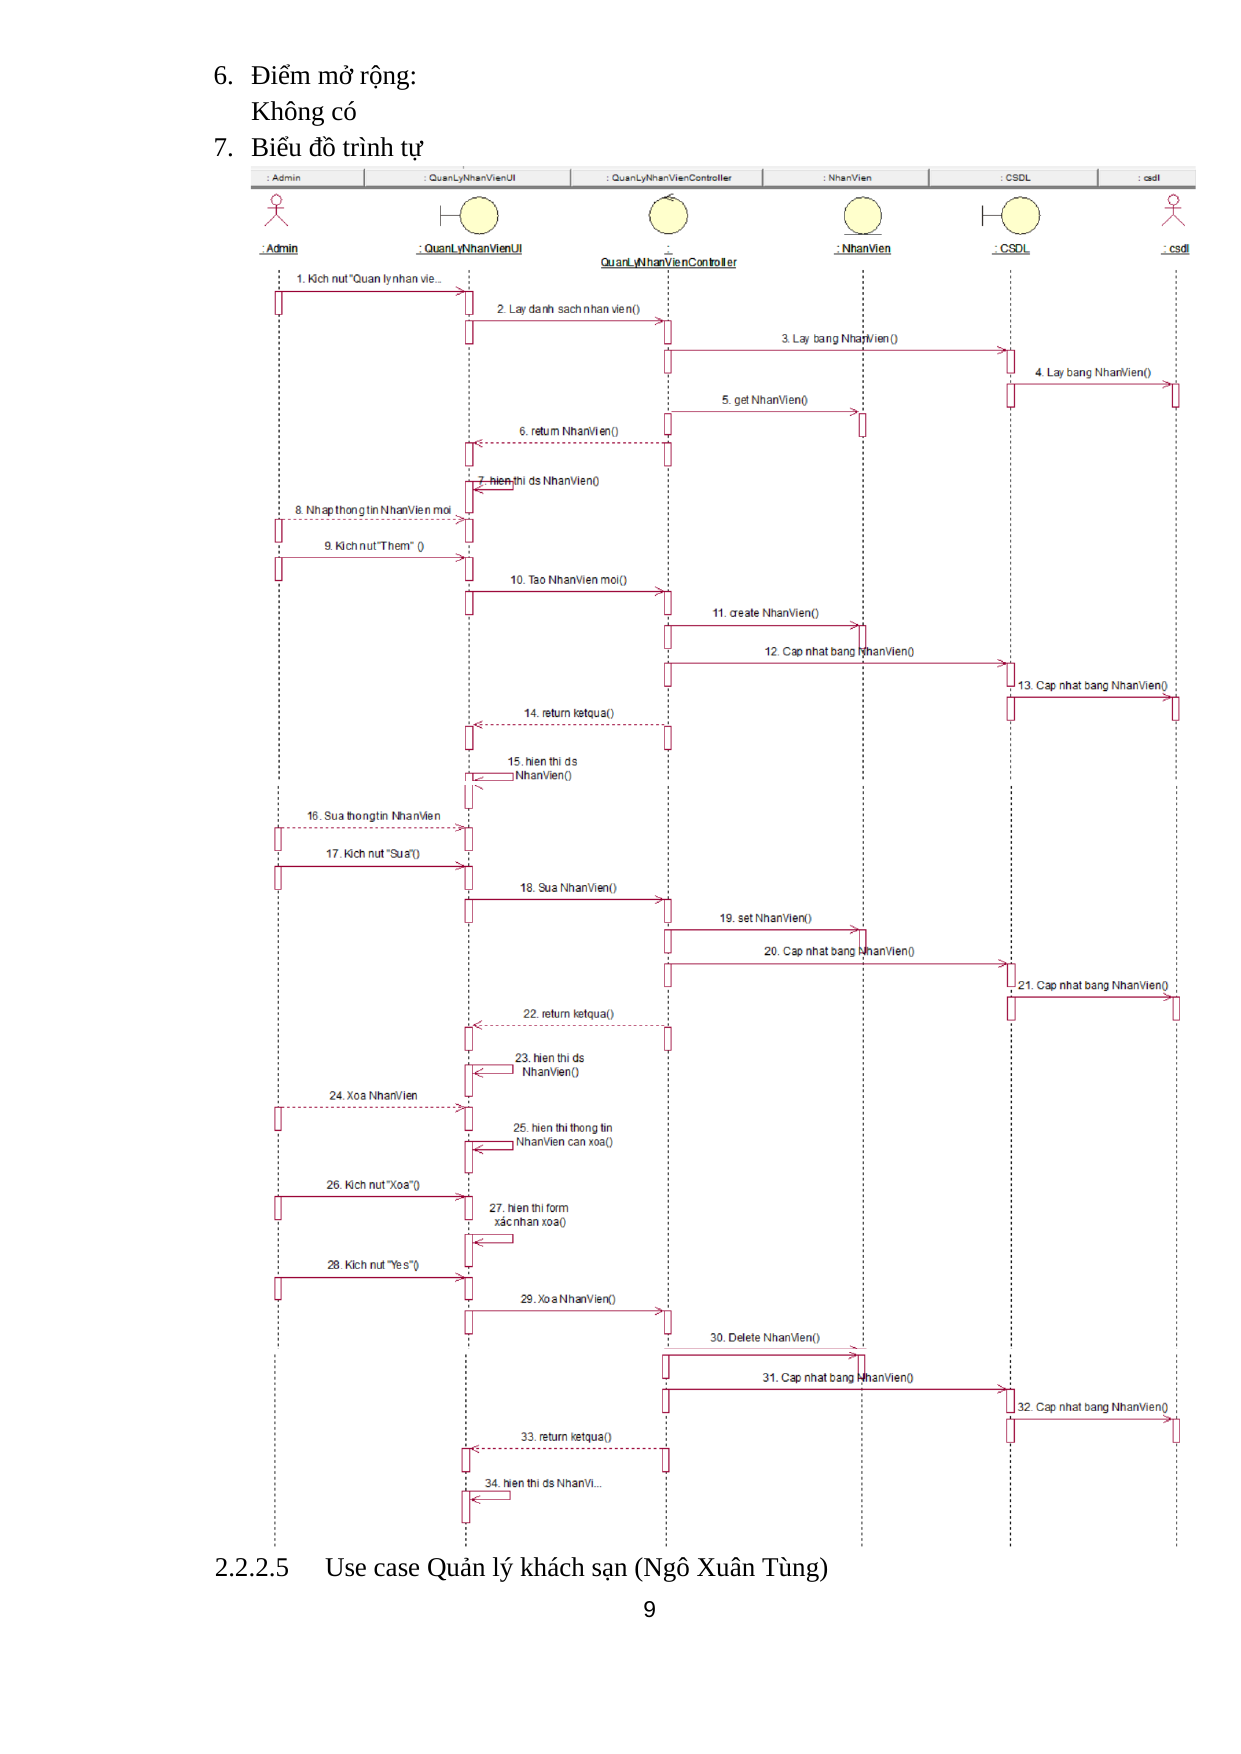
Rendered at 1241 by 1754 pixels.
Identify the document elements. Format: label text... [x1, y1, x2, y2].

list Biểu đồ trình tự [213, 131, 1122, 162]
picture [250, 785, 1196, 1349]
list Use case Quản lý khách sạn (Ngô Xuân Tùng) [214, 1551, 1122, 1582]
picture [250, 1352, 1196, 1548]
list Không có [251, 95, 1122, 126]
list Điểm mở rộng: [213, 59, 1122, 90]
picture [250, 166, 1196, 781]
